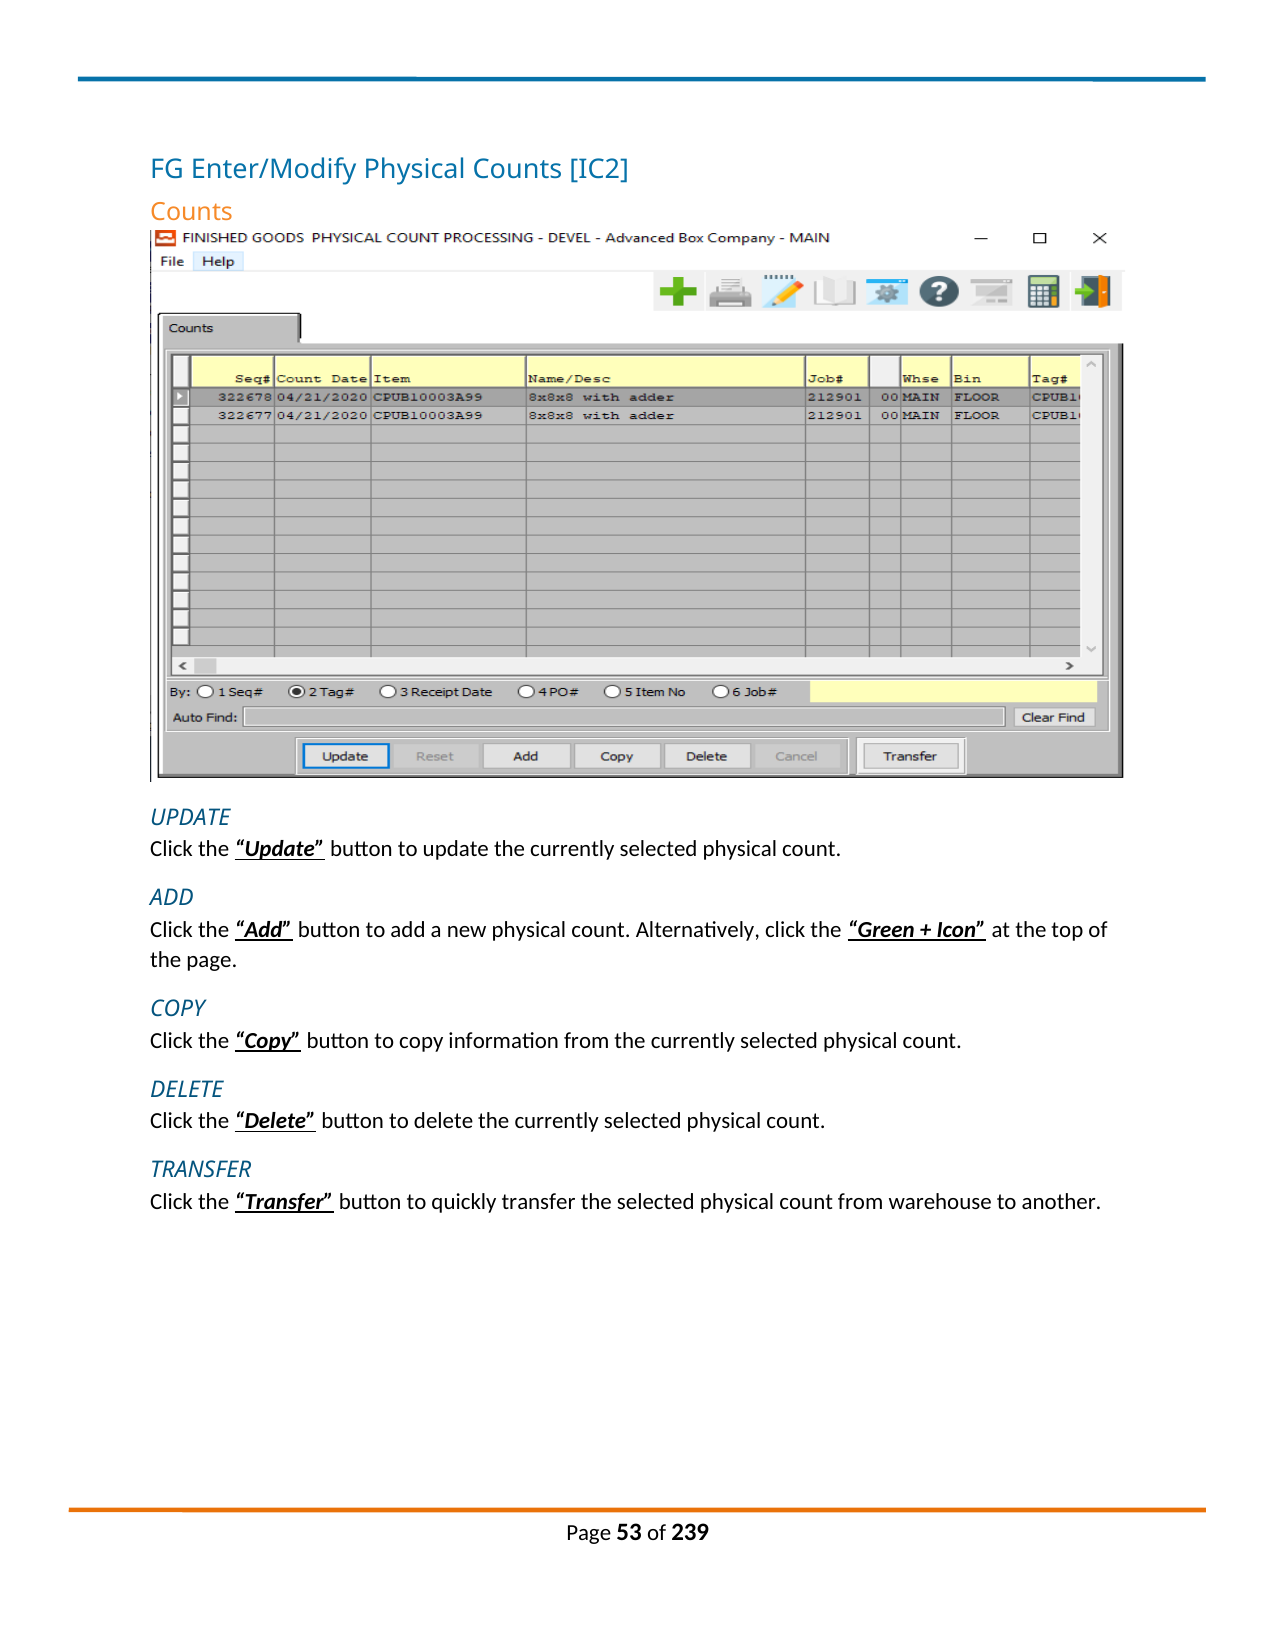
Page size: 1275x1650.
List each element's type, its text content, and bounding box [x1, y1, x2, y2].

subtitle UPDATE [150, 801, 1125, 832]
text Click the “Delete” button to delete the currently selected physical count. [150, 1107, 1125, 1134]
subtitle Counts [150, 194, 1125, 228]
subtitle FG Enter/Modify Physical Counts [IC2] [150, 150, 1125, 187]
text Click the “Copy” button to copy information from the currently selected physical count. [150, 1026, 1125, 1054]
subtitle COPY [150, 992, 1125, 1023]
picture [150, 230, 1125, 782]
text Click the “Add” button to add a new physical count. Alternatively, click the “Green + Icon” at the top of the page. [150, 915, 1125, 973]
subtitle ADD [150, 881, 1125, 913]
text Click the “Transfer” button to quickly transfer the selected physical count from warehouse to another. [150, 1187, 1125, 1215]
subtitle TRANSFER [150, 1153, 1125, 1185]
subtitle DELETE [150, 1073, 1125, 1104]
text Click the “Update” button to update the currently selected physical count. [150, 834, 1125, 862]
